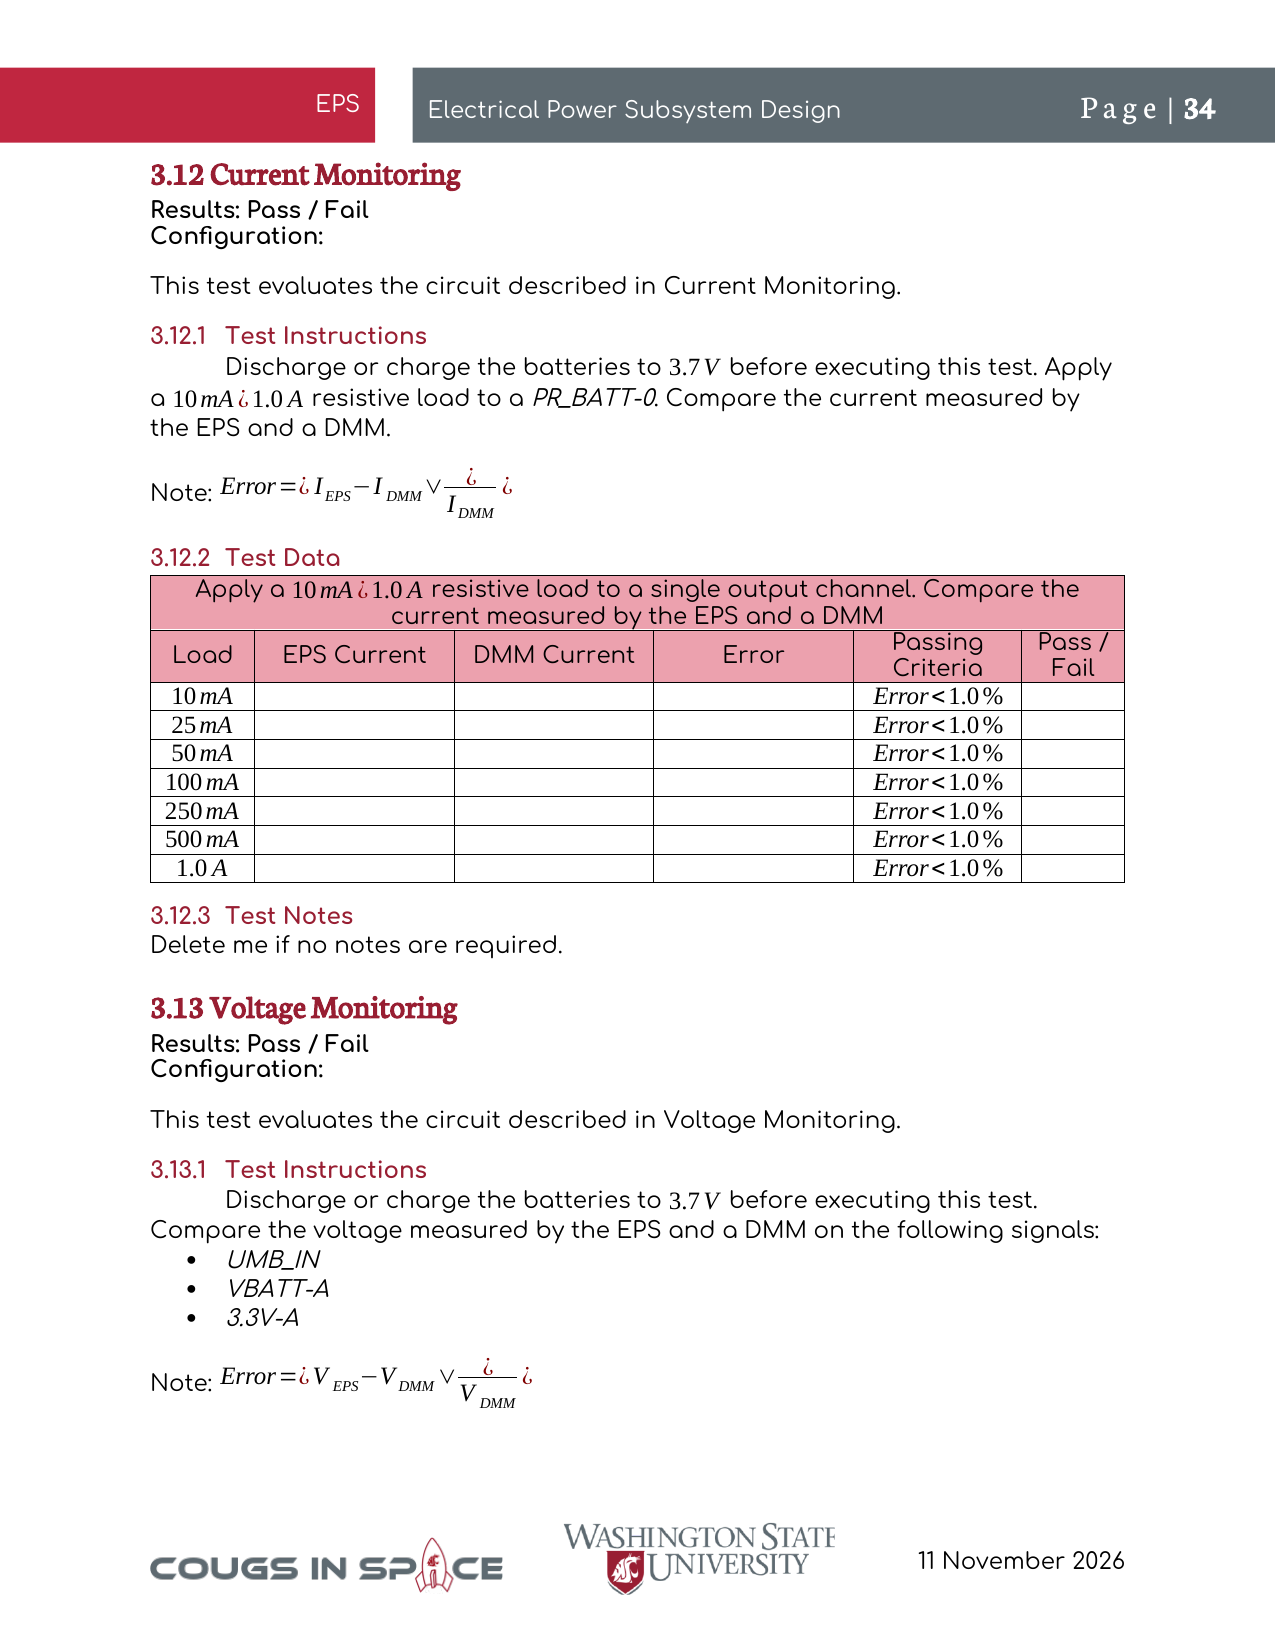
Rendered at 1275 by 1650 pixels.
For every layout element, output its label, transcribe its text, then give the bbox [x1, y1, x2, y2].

table_cell EPS Current [255, 631, 454, 682]
table_cell Passing Criteria [854, 631, 1021, 682]
table_cell [151, 711, 254, 739]
table_cell [1022, 826, 1124, 853]
table_cell [1022, 683, 1124, 710]
text Configuration: [150, 1057, 1125, 1083]
text Delete me if no notes are required. [150, 933, 1125, 959]
text This test evaluates the circuit described in Current Monitoring. [150, 274, 1125, 300]
table_cell [1022, 769, 1124, 796]
table_cell [1022, 740, 1124, 768]
picture [562, 1522, 835, 1594]
table_cell [1022, 855, 1124, 882]
table_cell [255, 711, 454, 739]
table_cell Error [654, 631, 853, 682]
table_cell [455, 855, 653, 882]
table_cell [854, 740, 1021, 768]
table_cell [151, 683, 254, 710]
table_cell [654, 769, 853, 796]
table_cell [255, 769, 454, 796]
text Results: Pass / Fail [150, 198, 1125, 224]
table_cell [151, 855, 254, 882]
table_cell [151, 740, 254, 768]
table_cell [654, 797, 853, 825]
list 3.3V-A [187, 1306, 1125, 1332]
table_cell [455, 711, 653, 739]
subtitle Test Notes [150, 904, 1125, 929]
subtitle Voltage Monitoring [150, 983, 1125, 1026]
table_cell [854, 711, 1021, 739]
table_cell [654, 740, 853, 768]
table_cell [455, 797, 653, 825]
text Note: [150, 1357, 1125, 1411]
table_header Apply a resistive load to a single output channel. Compare the current measured by the EPS and a DMM [151, 576, 1124, 629]
table_cell Pass / Fail [1022, 631, 1124, 682]
table_cell [255, 683, 454, 710]
text Discharge or charge the batteries to before executing this test. Compare the voltage measured by the EPS and a DMM on the following signals: [150, 1187, 1125, 1244]
list VBATT-A [187, 1277, 1125, 1303]
table_cell [255, 740, 454, 768]
table_cell [854, 769, 1021, 796]
table_cell [1022, 711, 1124, 739]
text This test evaluates the circuit described in Voltage Monitoring. [150, 1108, 1125, 1133]
table_cell [455, 683, 653, 710]
table_cell [455, 826, 653, 853]
table_cell [854, 797, 1021, 825]
table_cell [455, 740, 653, 768]
subtitle Test Instructions [150, 1158, 1125, 1183]
table_cell DMM Current [455, 631, 653, 682]
table_cell [654, 683, 853, 710]
list UMB_IN [187, 1248, 1125, 1273]
subtitle Test Instructions [150, 324, 1125, 350]
table_cell [255, 855, 454, 882]
table_cell [854, 683, 1021, 710]
text Note: [150, 467, 1125, 522]
text Results: Pass / Fail [150, 1032, 1125, 1057]
text Discharge or charge the batteries to before executing this test. Apply a resistive load to a PR_BATT-0. Compare the current measured by the EPS and a DMM. [150, 354, 1125, 442]
table_cell [255, 826, 454, 853]
table_cell Load [151, 631, 254, 682]
table_cell [1022, 797, 1124, 825]
table_cell [654, 711, 853, 739]
table_cell [455, 769, 653, 796]
table_cell [255, 797, 454, 825]
subtitle Current Monitoring [150, 150, 1125, 192]
picture [150, 1537, 503, 1594]
table_cell [854, 855, 1021, 882]
table_cell [151, 769, 254, 796]
subtitle Test Data [150, 546, 1125, 572]
text Configuration: [150, 224, 1125, 249]
table_cell [151, 797, 254, 825]
table_cell [854, 826, 1021, 853]
table_cell [654, 826, 853, 853]
table_cell [654, 855, 853, 882]
table_cell [151, 826, 254, 853]
